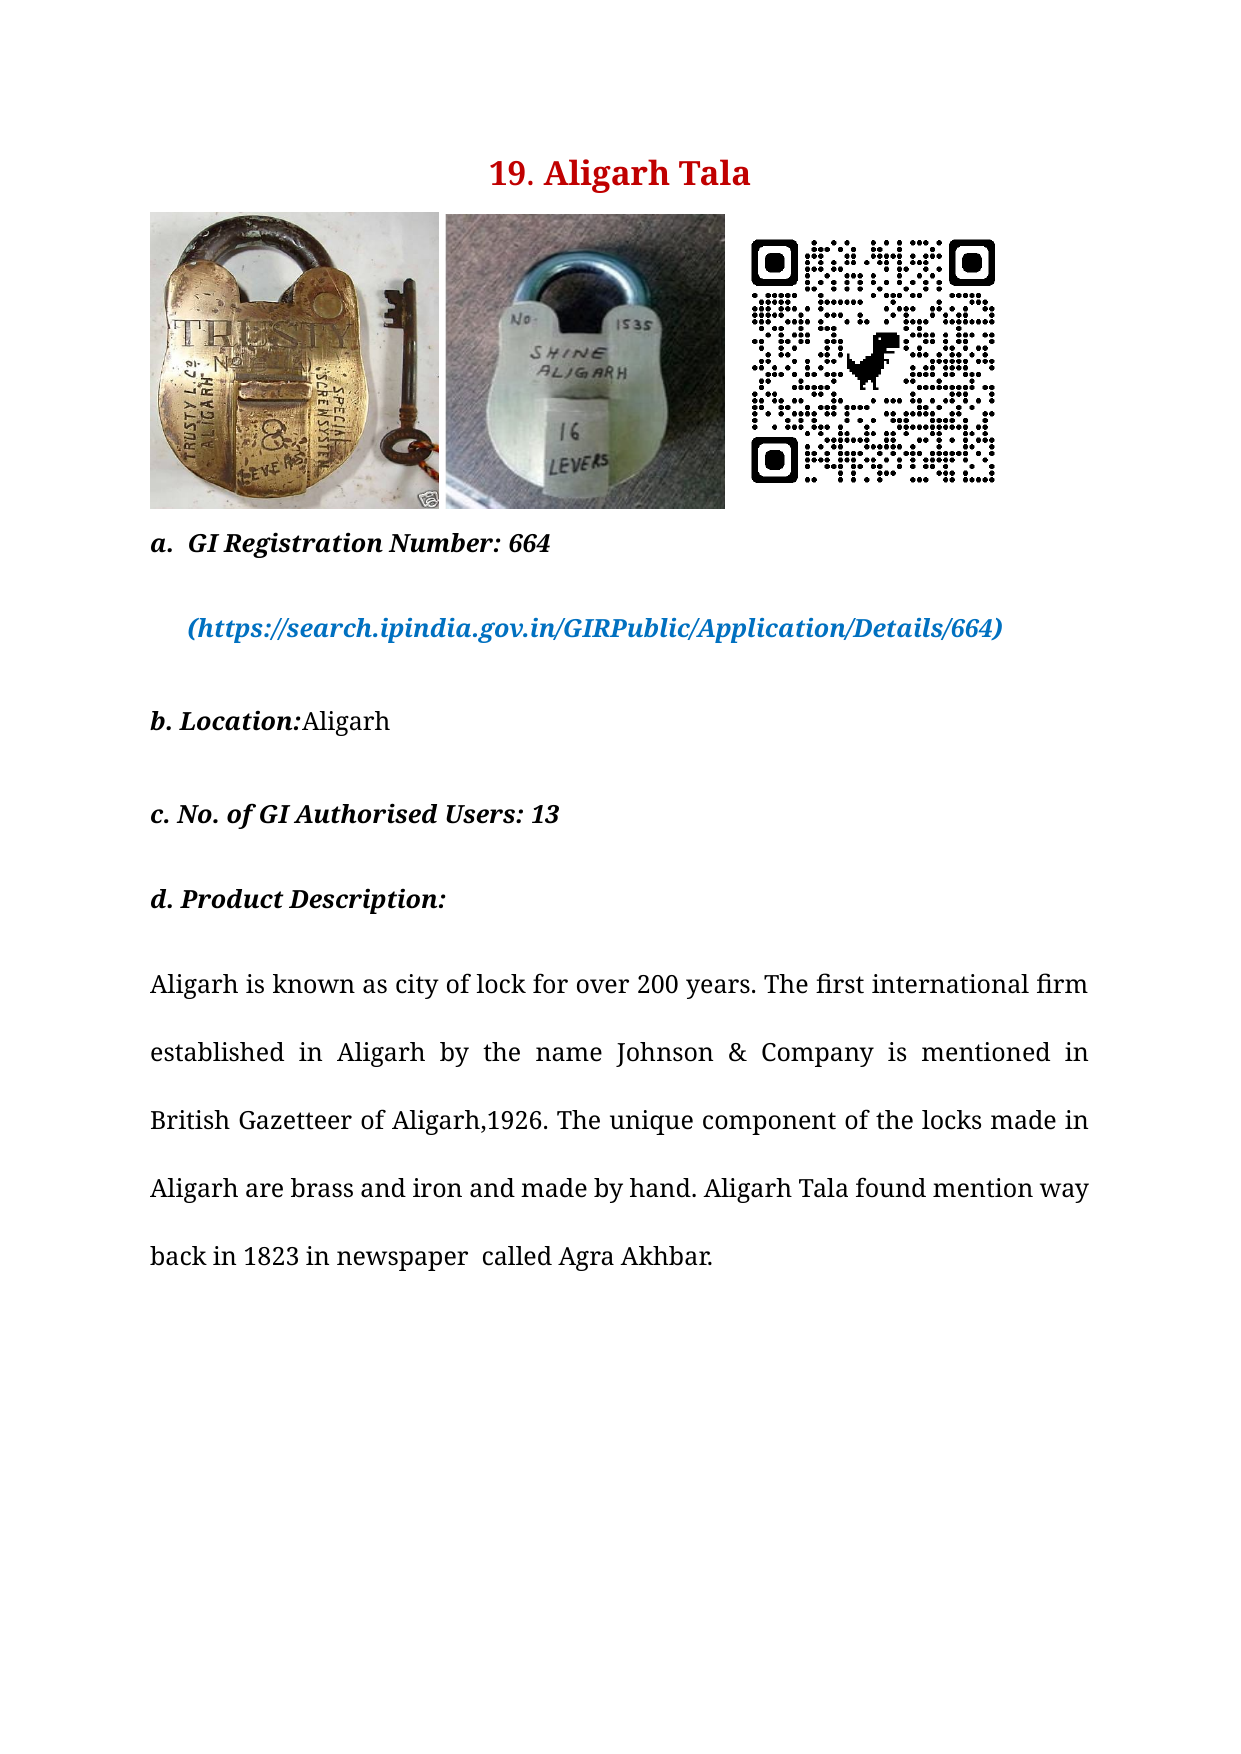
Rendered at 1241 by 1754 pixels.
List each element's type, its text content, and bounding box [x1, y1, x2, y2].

text d. Product Description: [150, 882, 1090, 916]
text b. Location:Aligarh [150, 704, 1090, 738]
picture [445, 213, 1021, 509]
picture [150, 212, 439, 509]
text Aligarh is known as city of lock for over 200 years. The first international firm established in Aligarh by the name Johnson & Company is mentioned in British Gazetteer of Aligarh,1926. The unique component of the locks made in Aligarh are brass and iron and made by hand. Aligarh Tala found mention way back in 1823 in newspaper called Agra Akhbar. [150, 966, 1090, 1273]
text (https://search.ipindia.gov.in/GIRPublic/Application/Details/664) [187, 611, 1090, 644]
list GI Registration Number: 664 [150, 526, 1090, 560]
text 19. Aligarh Tala [150, 150, 1090, 195]
text c. No. of GI Authorised Users: 13 [150, 797, 1090, 831]
